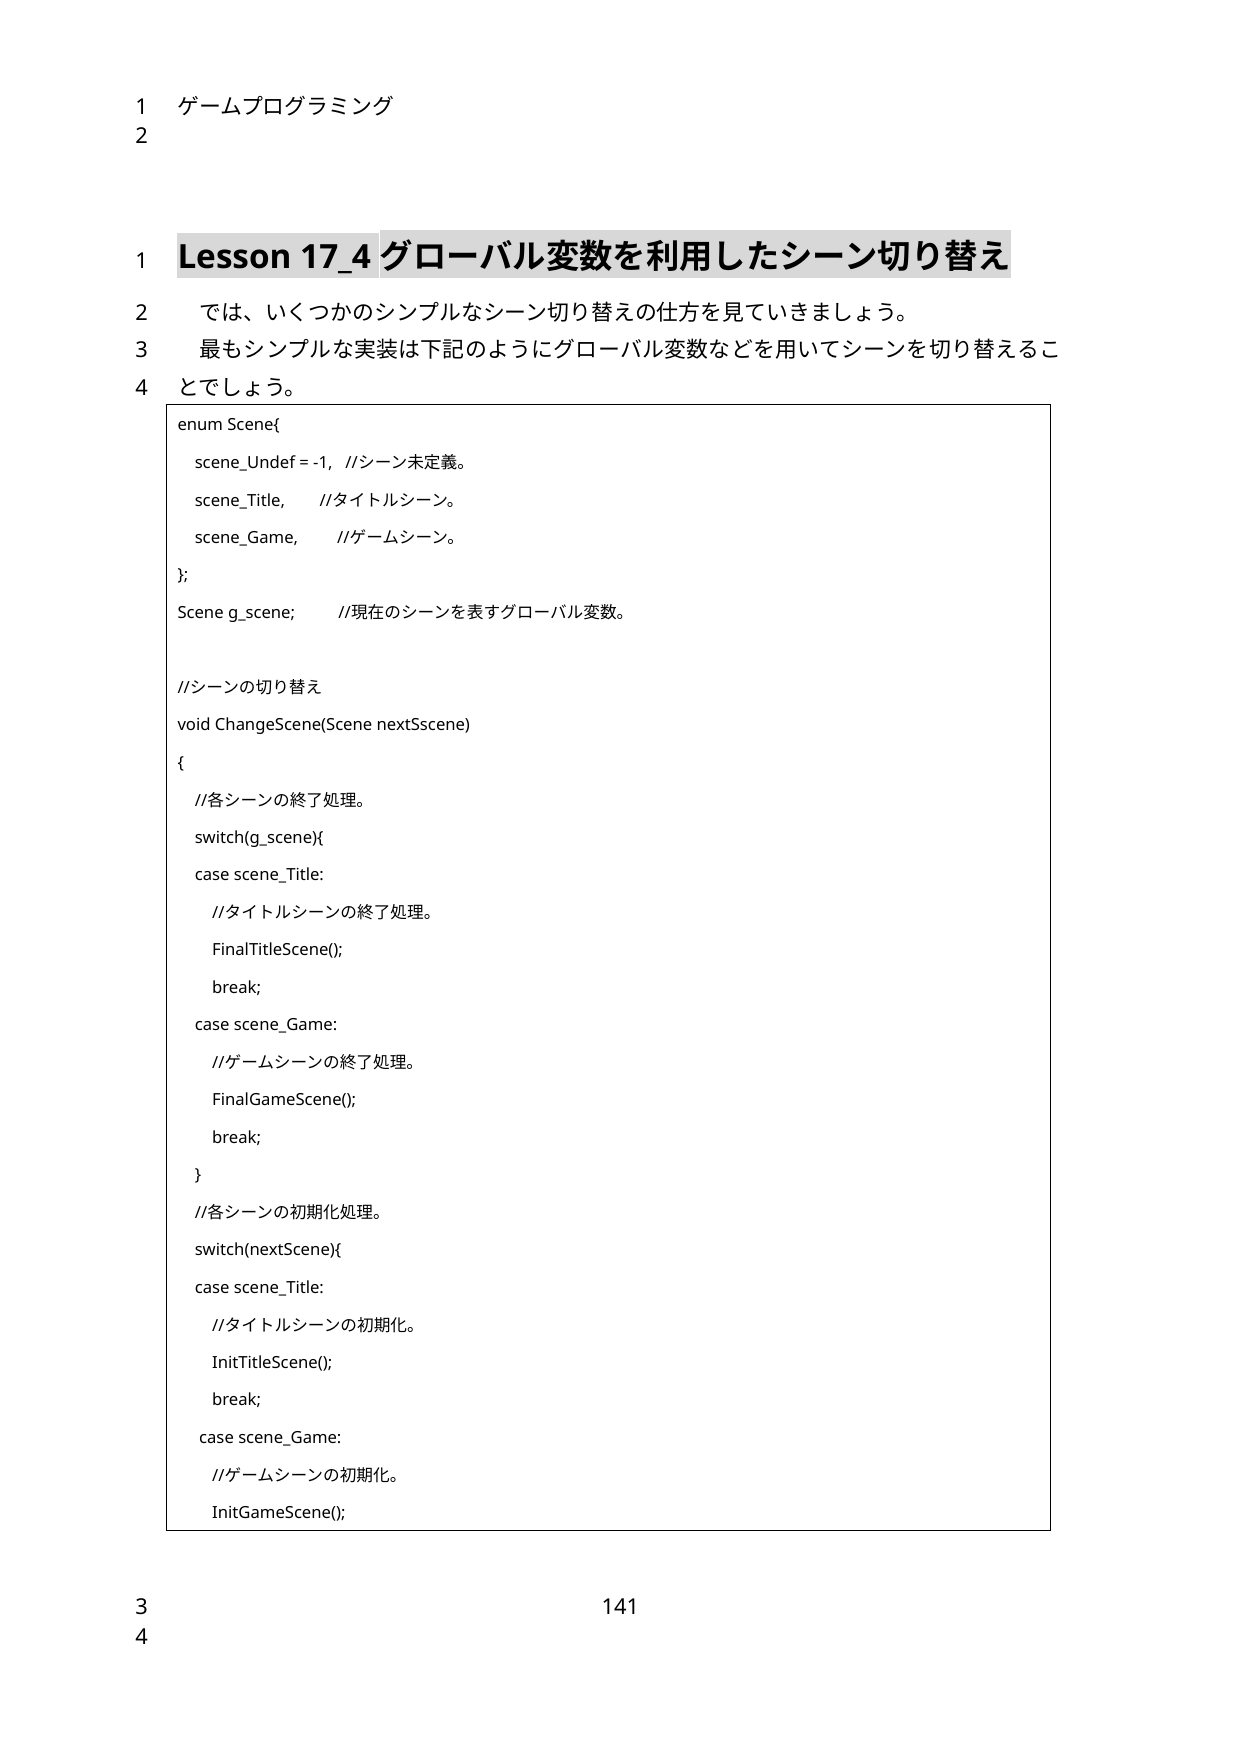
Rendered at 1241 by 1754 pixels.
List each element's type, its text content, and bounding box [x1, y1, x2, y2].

subtitle Lesson 17_4 グローバル変数を利用したシーン切り替え [177, 217, 1063, 292]
text 最もシンプルな実装は下記のようにグローバル変数などを用いてシーンを切り替えることでしょう。 [177, 329, 1063, 404]
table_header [167, 405, 1050, 1530]
text では、いくつかのシンプルなシーン切り替えの仕方を見ていきましょう。 [177, 292, 1063, 329]
